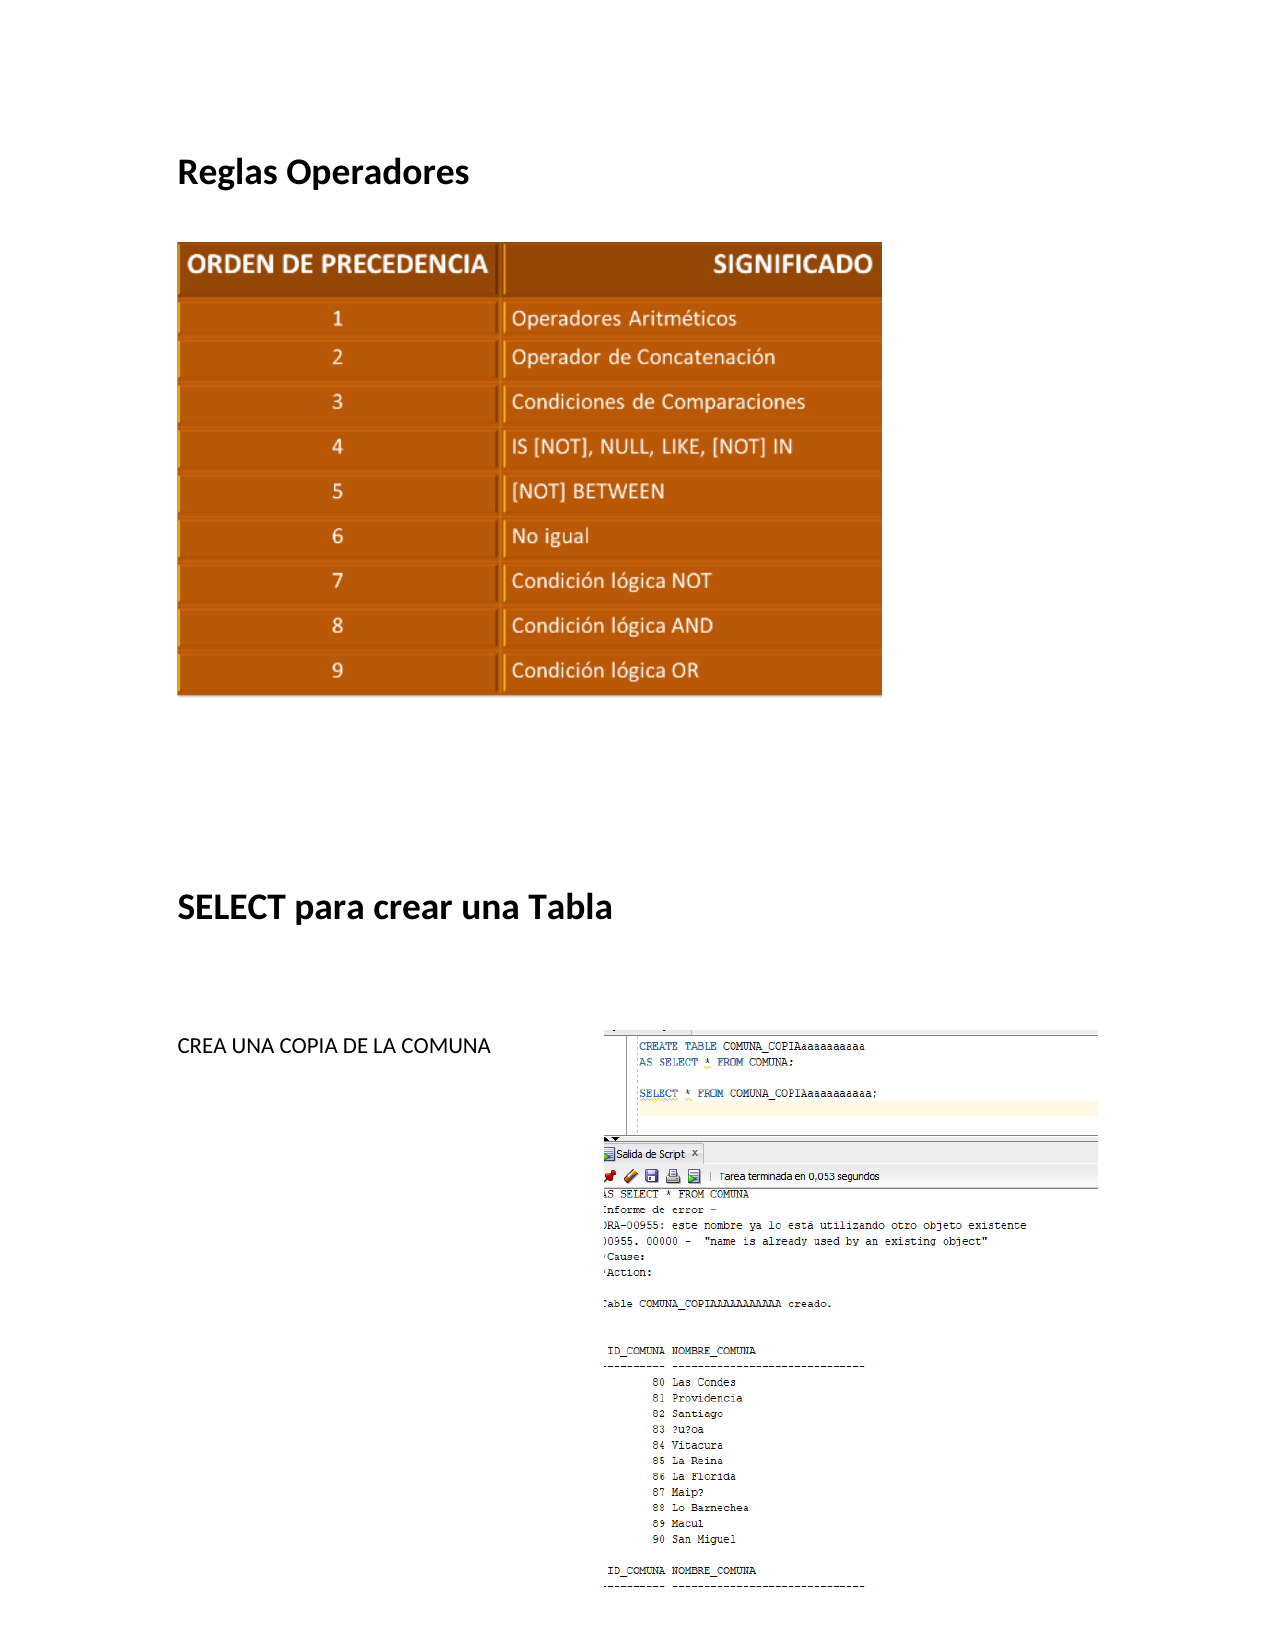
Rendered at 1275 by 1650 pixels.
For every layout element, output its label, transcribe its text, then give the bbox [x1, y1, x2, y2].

text CREA UNA COPIA DE LA COMUNA [177, 1031, 604, 1059]
picture [604, 1030, 1098, 1593]
subtitle Reglas Operadores [177, 148, 1098, 193]
subtitle SELECT para crear una Tabla [177, 883, 1098, 929]
picture [177, 242, 882, 698]
